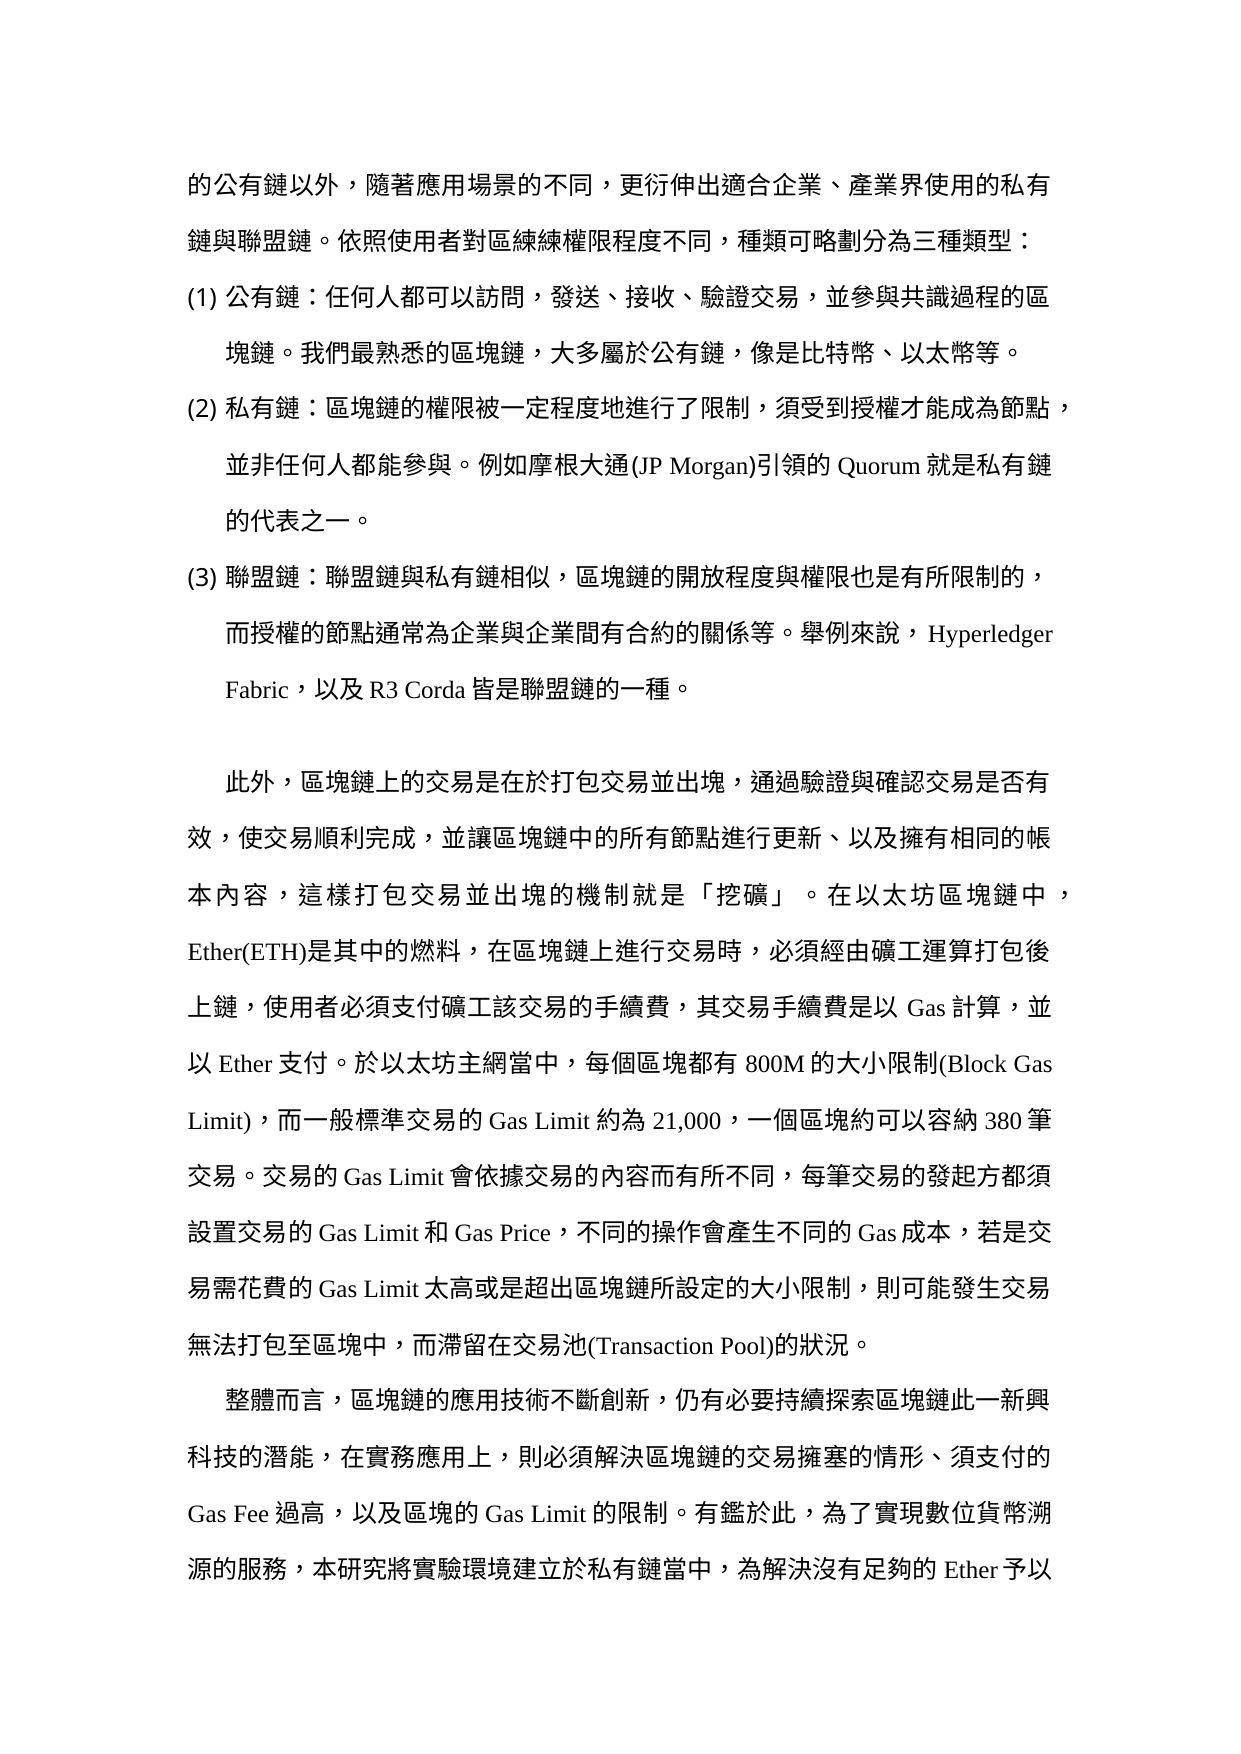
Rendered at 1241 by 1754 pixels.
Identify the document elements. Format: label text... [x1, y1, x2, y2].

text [187, 164, 1053, 258]
list 聯盟鏈：聯盟鏈與私有鏈相似，區塊鏈的開放程度與權限也是有所限制的，而授權的節點通常為企業與企業間有合約的關係等。舉例來說，Hyperledger Fabric，以及R3 Corda皆是聯盟鏈的一種。 [187, 556, 1053, 706]
text 此外，區塊鏈上的交易是在於打包交易並出塊，通過驗證與確認交易是否有效，使交易順利完成，並讓區塊鏈中的所有節點進行更新、以及擁有相同的帳本內容，這樣打包交易並出塊的機制就是「挖礦」。在以太坊區塊鏈中，Ether(ETH)是其中的燃料，在區塊鏈上進行交易時，必須經由礦工運算打包後上鏈，使用者必須支付礦工該交易的手續費，其交易手續費是以Gas計算，並以Ether支付。於以太坊主網當中，每個區塊都有800M的大小限制(Block Gas Limit)，而一般標準交易的Gas Limit約為21,000，一個區塊約可以容納380筆交易。交易的Gas Limit會依據交易的內容而有所不同，每筆交易的發起方都須設置交易的Gas Limit和Gas Price，不同的操作會產生不同的Gas成本，若是交易需花費的Gas Limit太高或是超出區塊鏈所設定的大小限制，則可能發生交易無法打包至區塊中，而滯留在交易池(Transaction Pool)的狀況。 [187, 762, 1053, 1362]
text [187, 1380, 1053, 1586]
list 公有鏈：任何人都可以訪問，發送、接收、驗證交易，並參與共識過程的區塊鏈。我們最熟悉的區塊鏈，大多屬於公有鏈，像是比特幣、以太幣等。 [187, 276, 1053, 370]
list 私有鏈：區塊鏈的權限被一定程度地進行了限制，須受到授權才能成為節點，並非任何人都能參與。例如摩根大通(JP Morgan)引領的Quorum就是私有鏈的代表之一。 [187, 388, 1053, 538]
